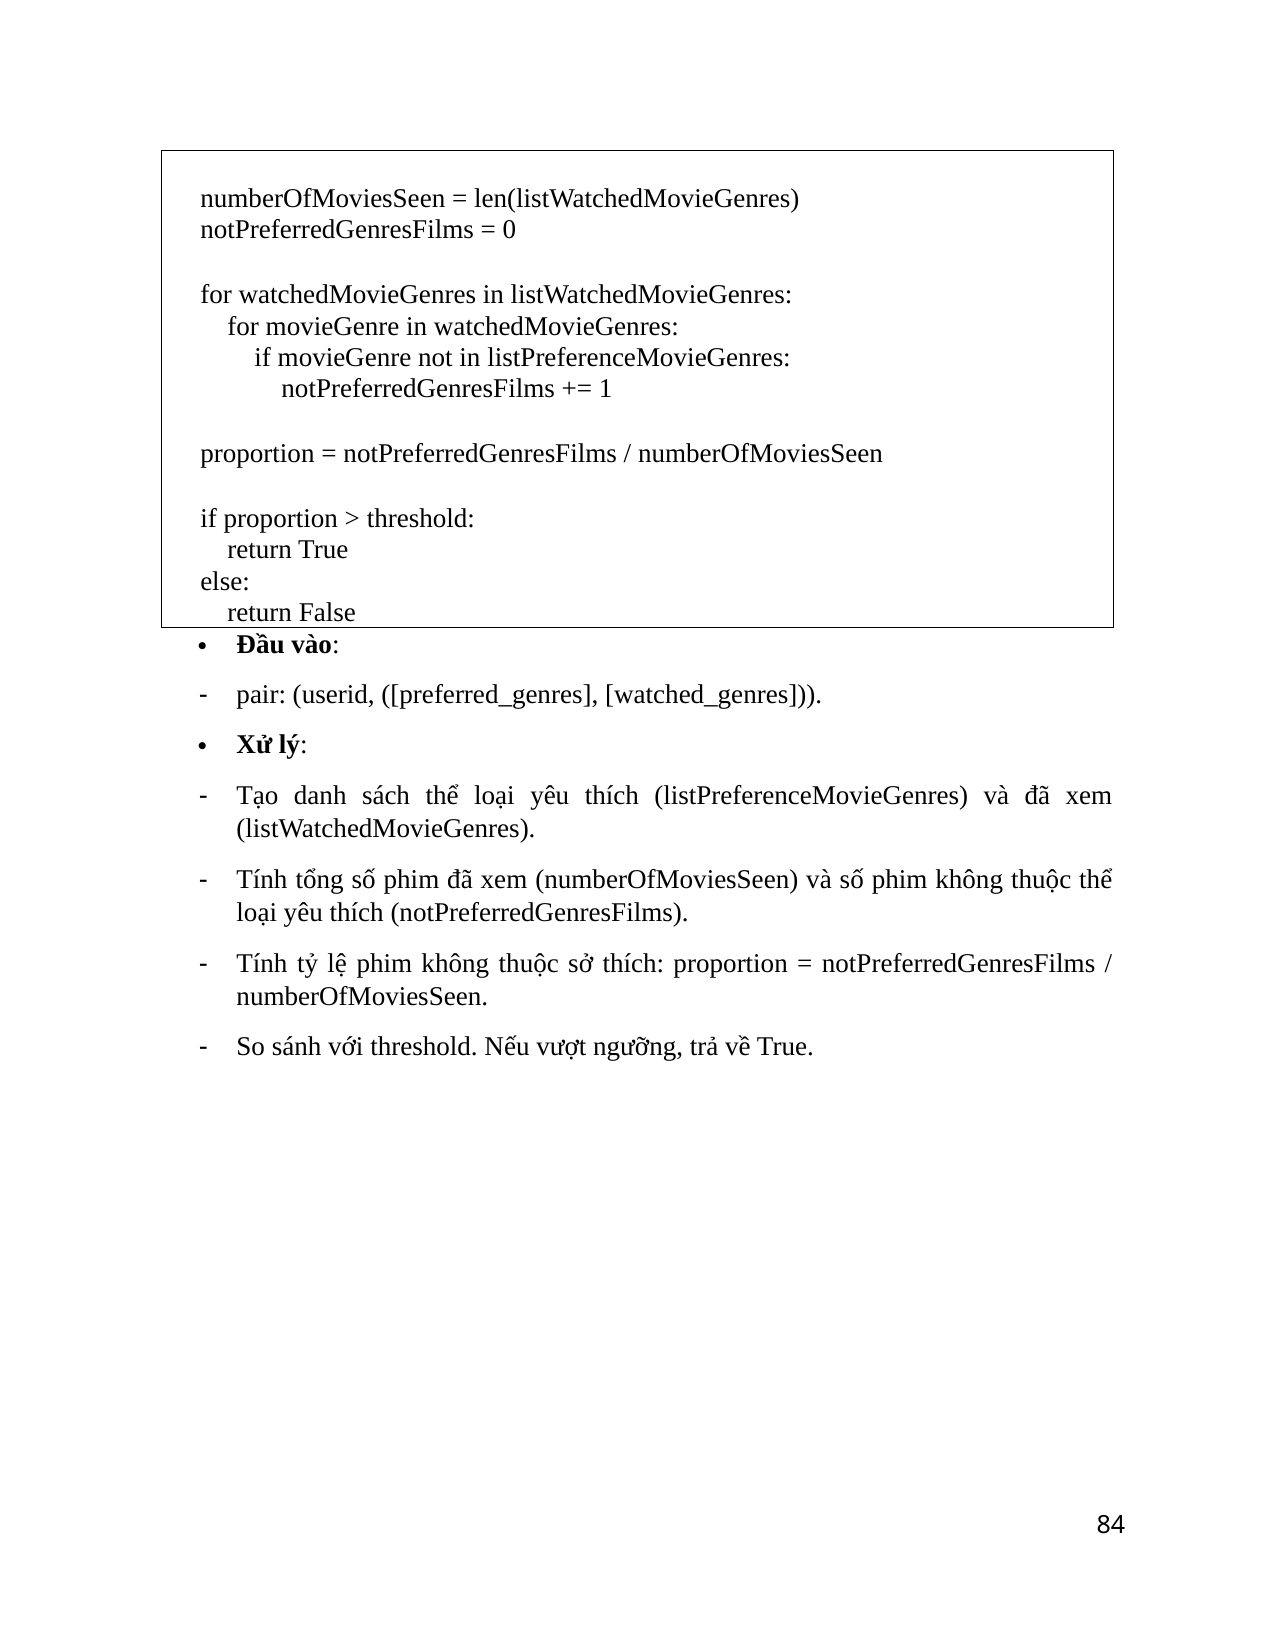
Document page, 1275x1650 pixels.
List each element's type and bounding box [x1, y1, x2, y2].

table_cell [150, 150, 1125, 1081]
